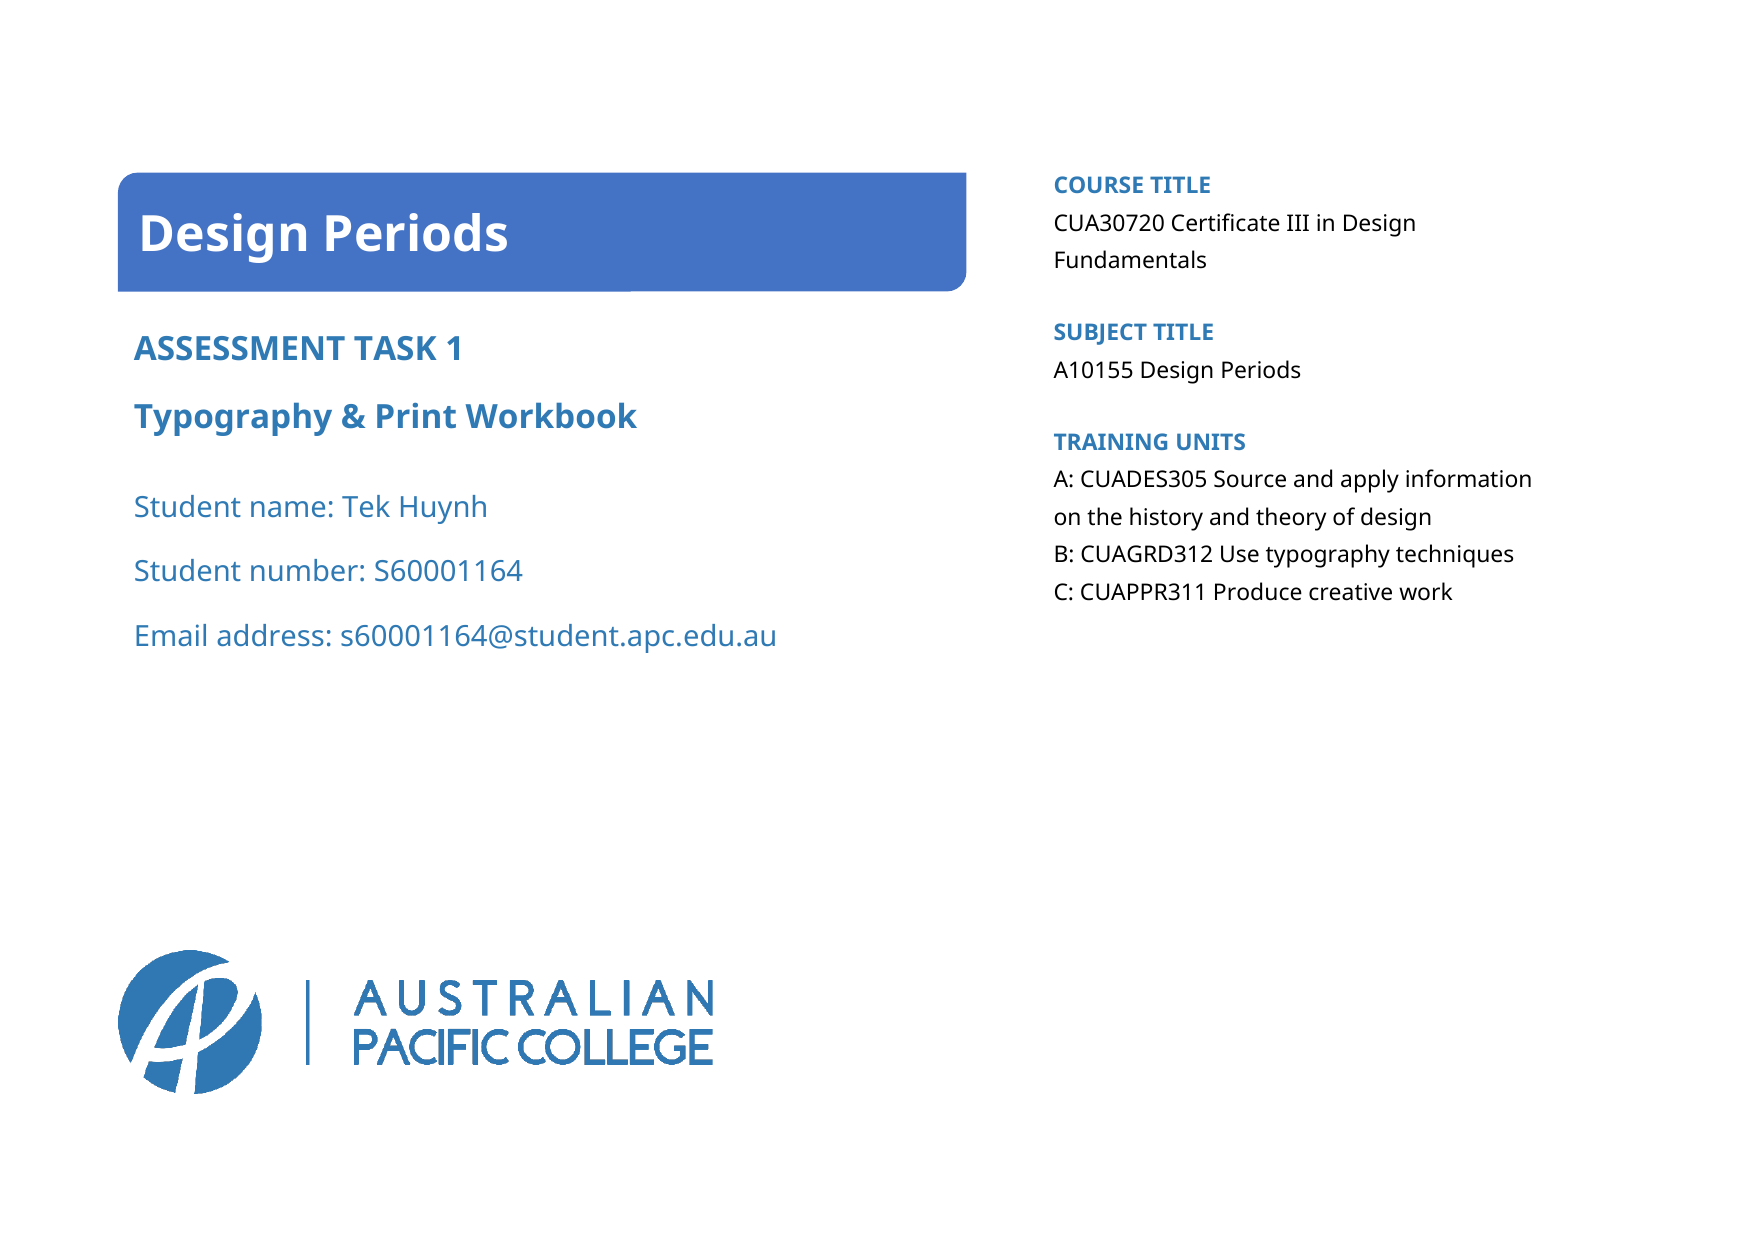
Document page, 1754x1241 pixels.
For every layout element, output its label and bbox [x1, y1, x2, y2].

picture [118, 950, 713, 1094]
